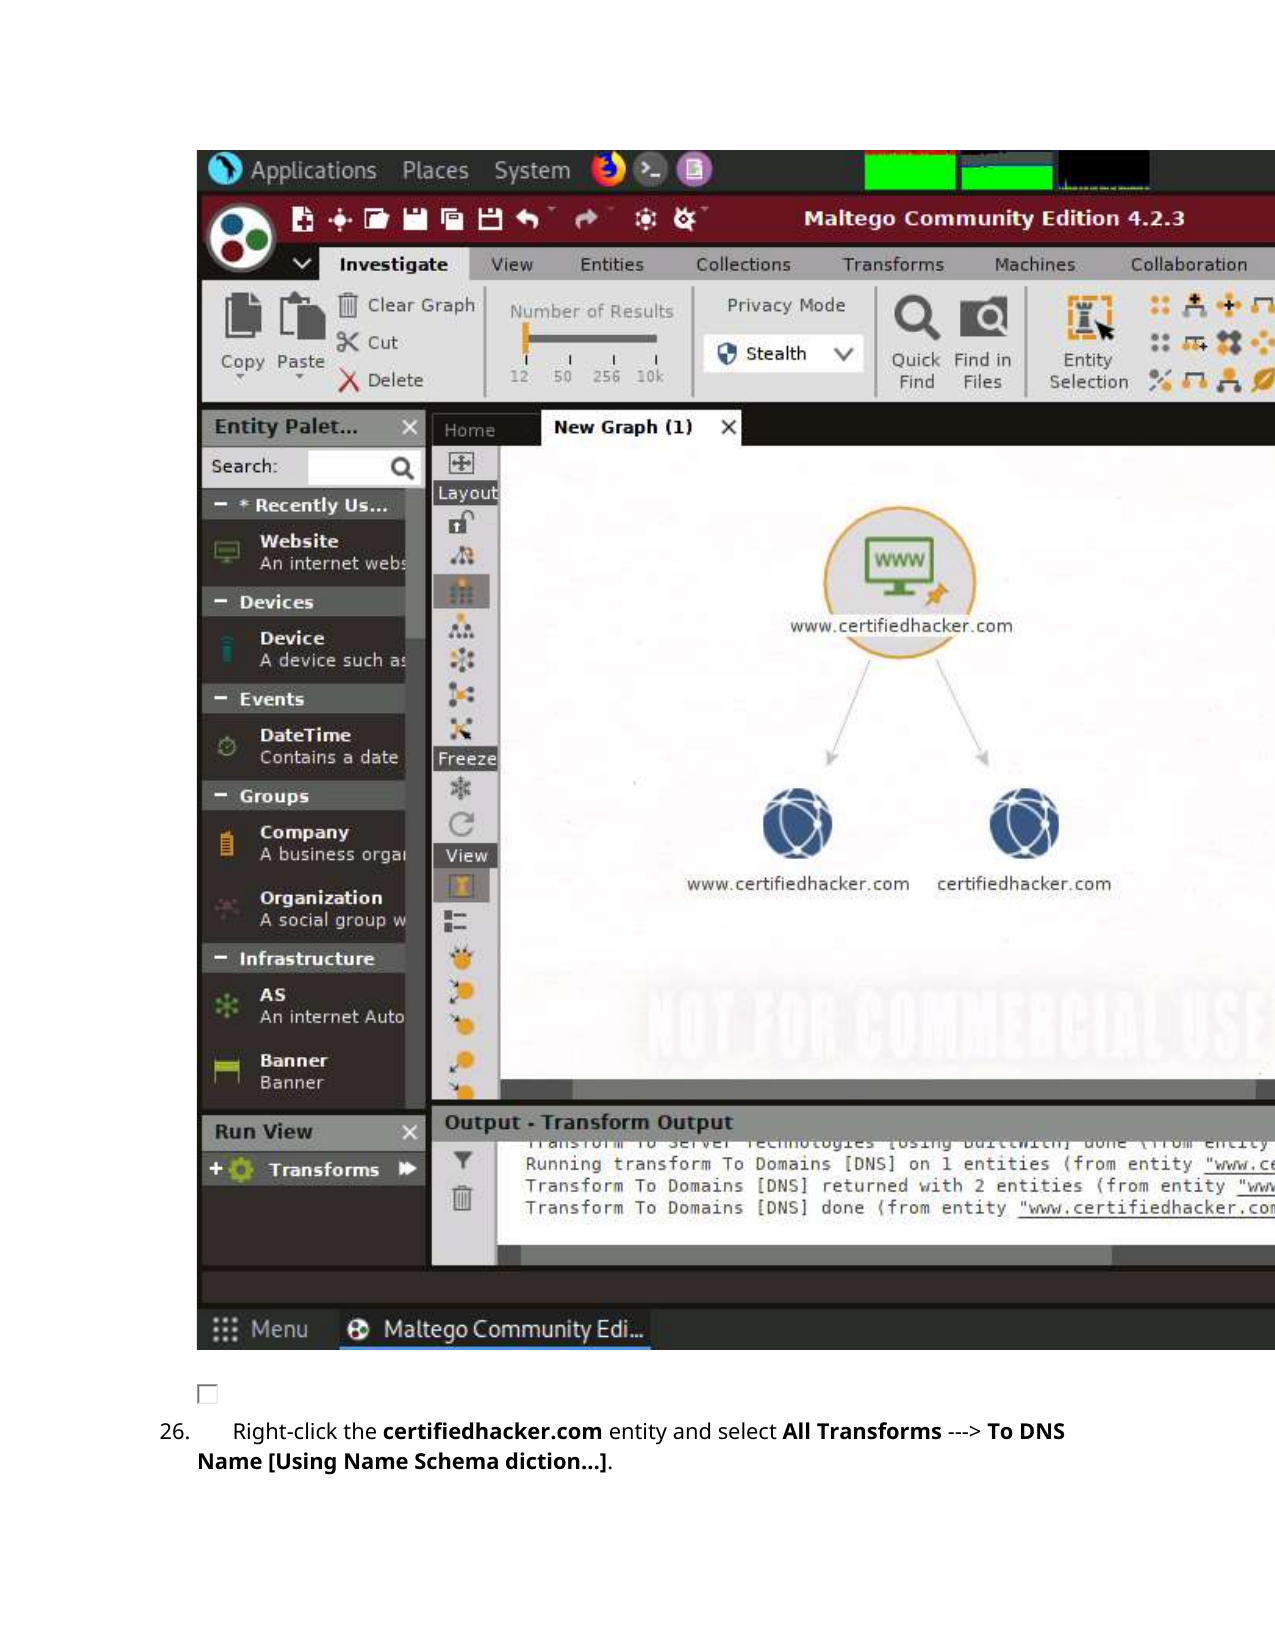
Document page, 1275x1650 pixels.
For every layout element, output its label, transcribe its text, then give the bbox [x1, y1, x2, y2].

picture [196, 150, 1275, 1350]
list Right-click the certifiedhacker.com entity and select All Transforms ---> To DNS Name [Using Name Schema diction…]. [159, 1379, 1125, 1476]
